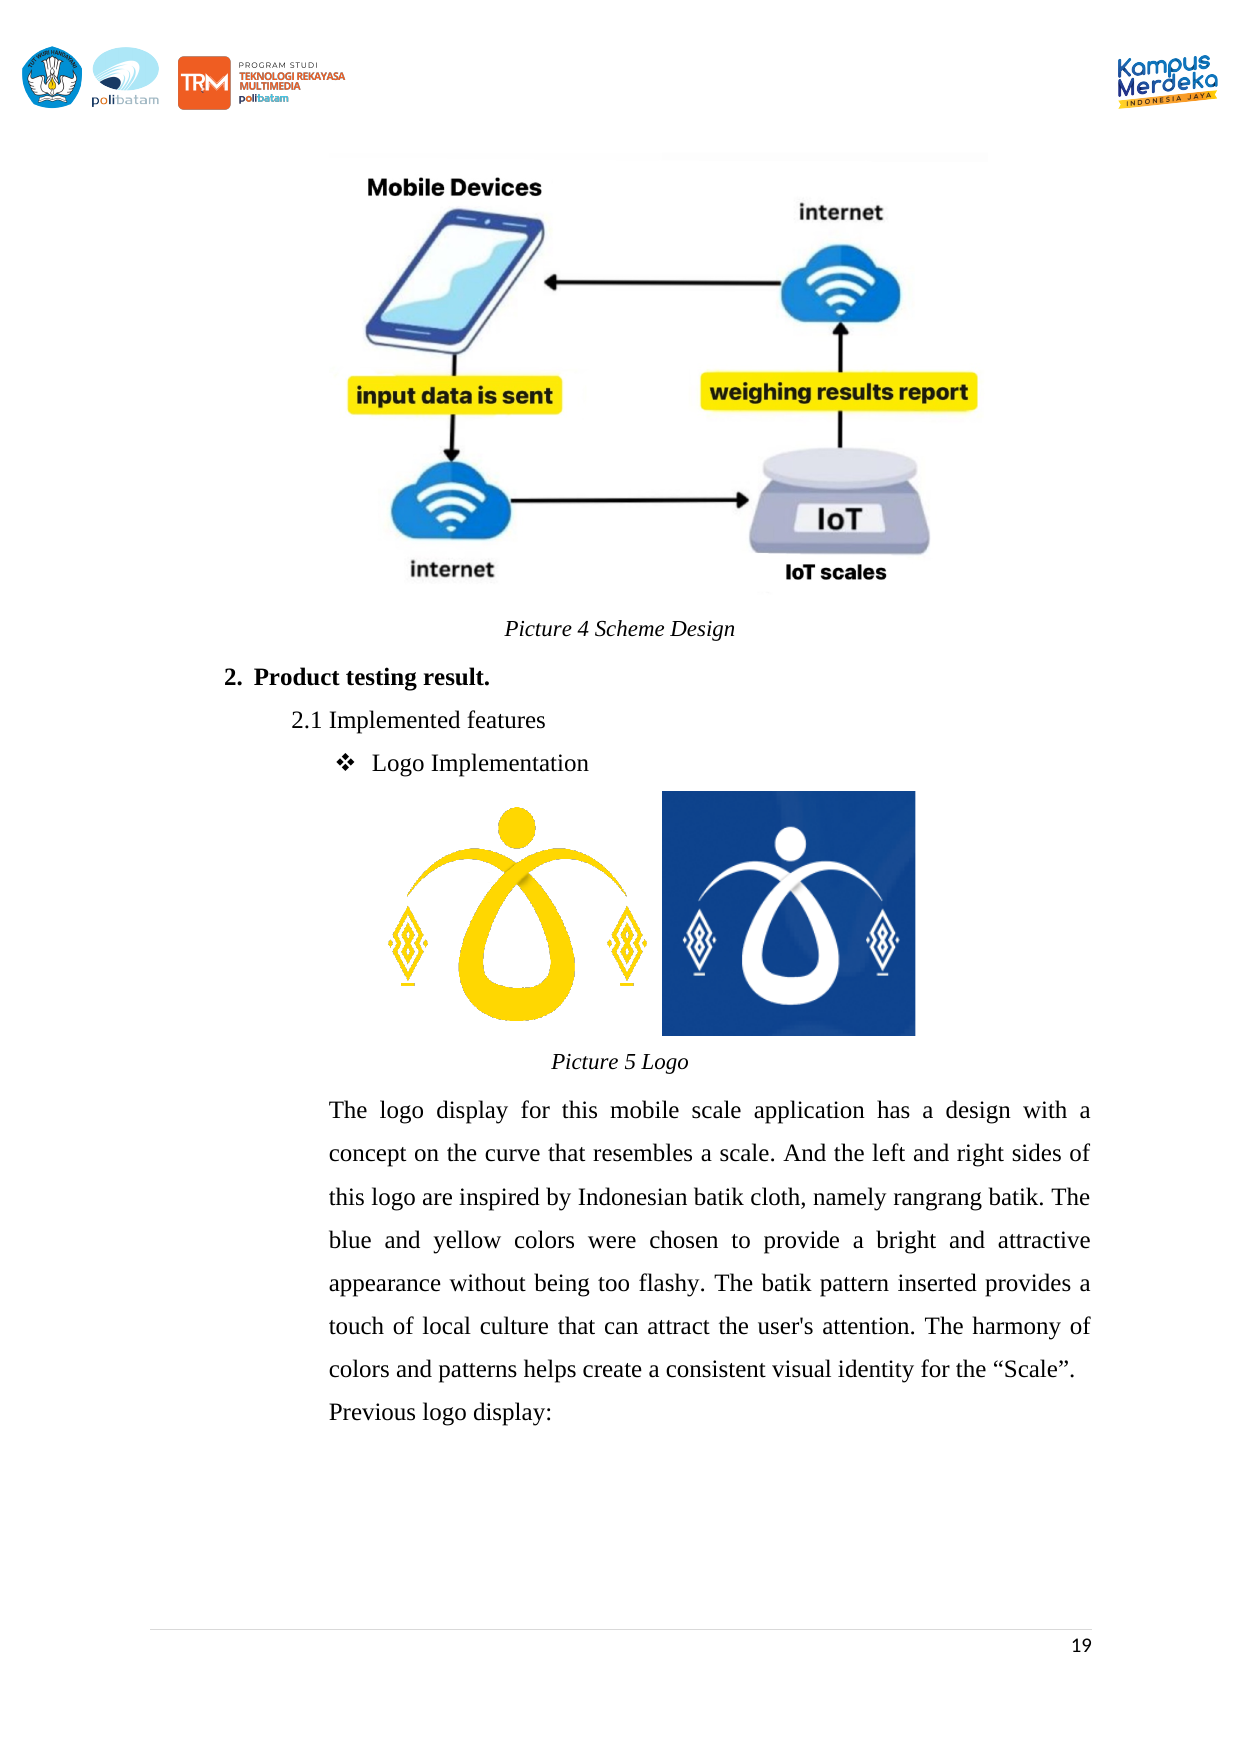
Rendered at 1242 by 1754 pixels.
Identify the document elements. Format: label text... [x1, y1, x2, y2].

list The logo display for this mobile scale application has a design with a concept on the curve that resembles a scale. And the left and right sides of this logo are inspired by Indonesian batik cloth, namely rangrang batik. The blue and yellow colors were chosen to provide a bright and attractive appearance without being too flashy. The batik pattern inserted provides a touch of local culture that can attract the user's attention. The harmony of colors and patterns helps create a consistent visual identity for the “Scale”. [328, 1095, 1092, 1383]
picture [1118, 55, 1218, 109]
list Implemented features [291, 705, 1092, 734]
list Logo Implementation [334, 748, 1092, 777]
list Previous logo display: [328, 1397, 1092, 1426]
text Picture 5 Logo [150, 1048, 1092, 1074]
picture [18, 44, 86, 113]
picture [92, 47, 159, 107]
picture [371, 791, 916, 1036]
picture [329, 153, 989, 602]
text Picture 4 Scheme Design [150, 615, 1092, 641]
list Product testing result. [224, 662, 1092, 691]
picture [177, 56, 346, 110]
